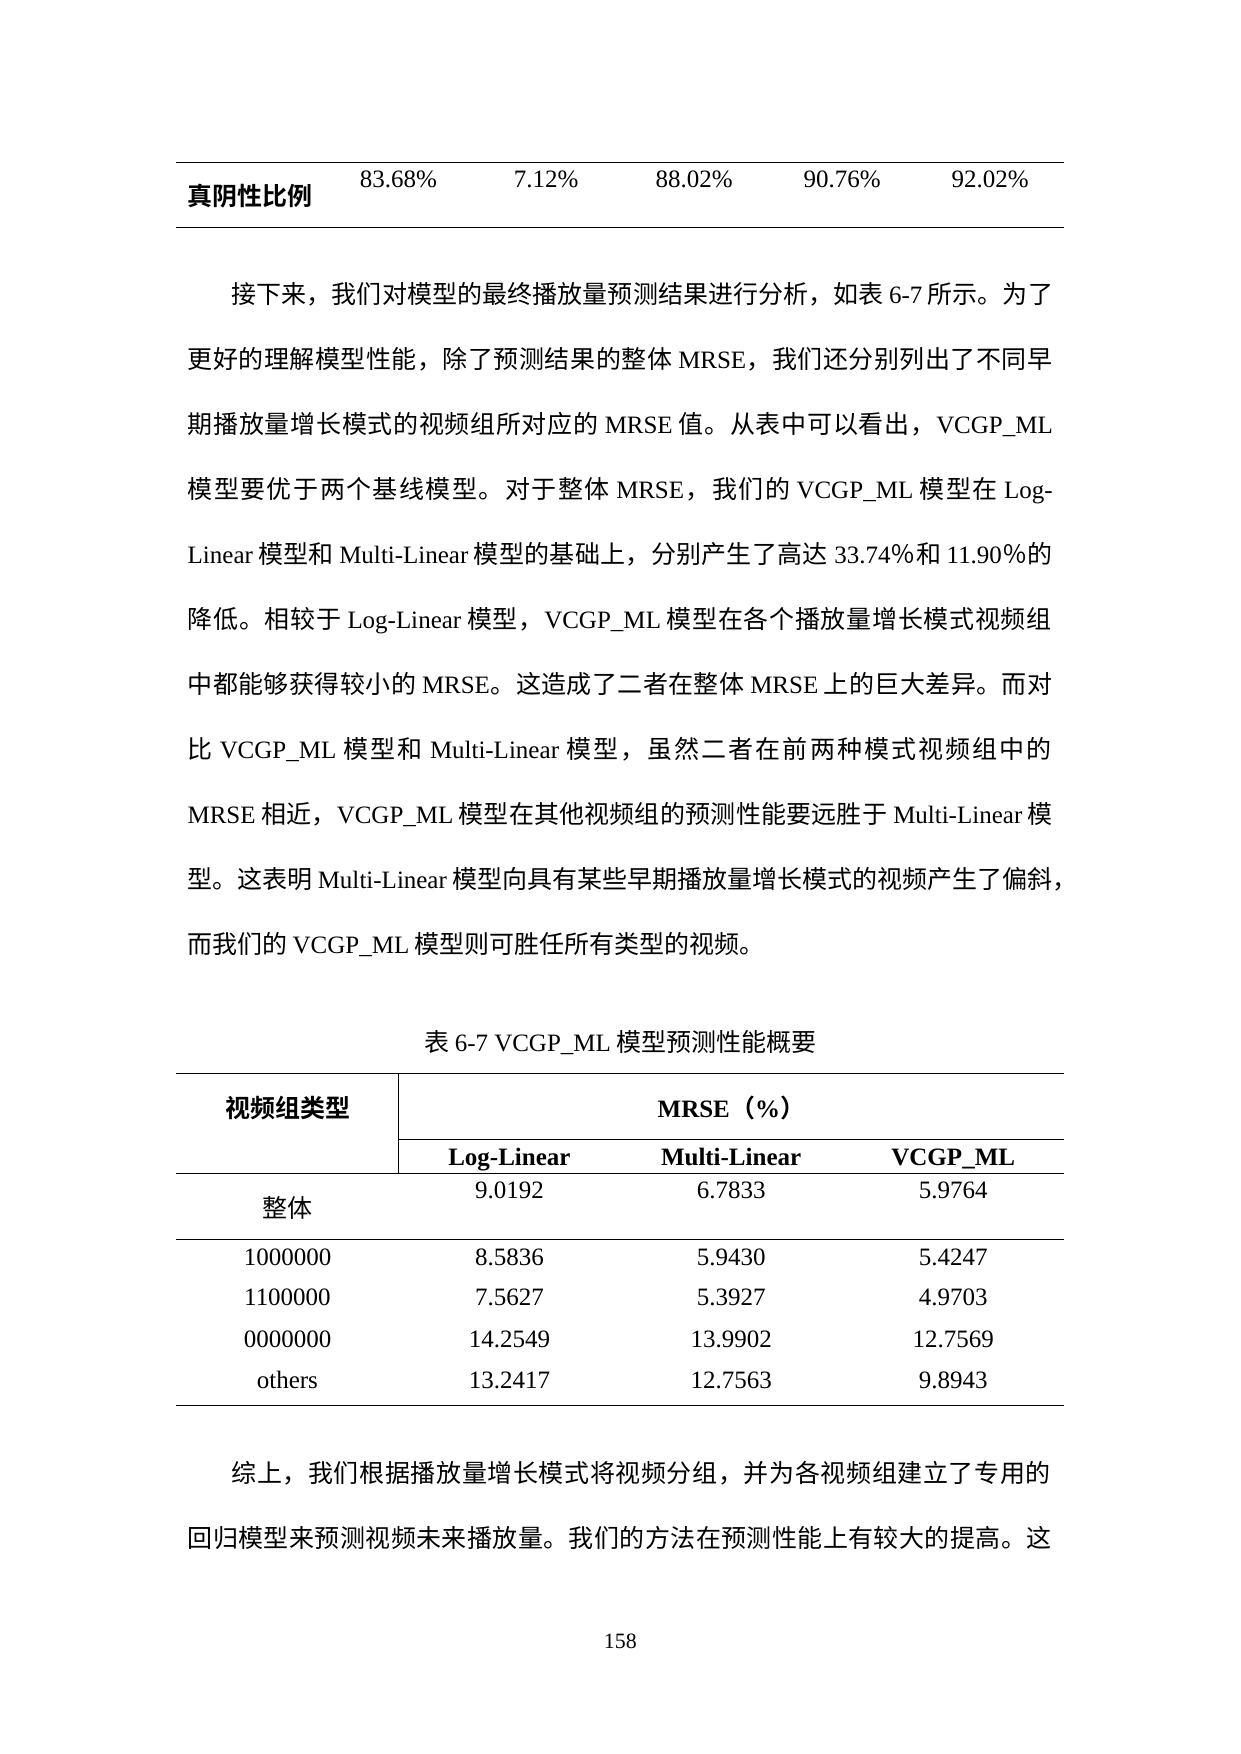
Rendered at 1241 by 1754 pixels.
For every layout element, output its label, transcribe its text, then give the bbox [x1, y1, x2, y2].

table_cell 真阴性比例 [176, 163, 324, 227]
table_cell 13.9902 [620, 1322, 842, 1364]
table_cell VCGP_ML [842, 1140, 1064, 1173]
table_cell 8.5836 [398, 1240, 620, 1280]
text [187, 1439, 1053, 1569]
table_header 视频组类型 [176, 1074, 398, 1173]
table_cell 5.3927 [620, 1280, 842, 1322]
table_cell 88.02% [620, 163, 768, 227]
table_cell 13.2417 [398, 1364, 620, 1405]
table_cell 9.8943 [842, 1364, 1064, 1405]
table_cell 12.7569 [842, 1322, 1064, 1364]
table_cell 12.7563 [620, 1364, 842, 1405]
table_cell 6.7833 [620, 1174, 842, 1239]
table_cell 9.0192 [398, 1174, 620, 1239]
table_cell 1000000 [176, 1240, 398, 1280]
table_cell 5.9430 [620, 1240, 842, 1280]
text 表6-7 VCGP_ML模型预测性能概要 [187, 1008, 1053, 1073]
table_cell 7.12% [472, 163, 620, 227]
table_header MRSE（%） [399, 1074, 1064, 1139]
table_cell 83.68% [324, 163, 472, 227]
table_cell Multi-Linear [620, 1140, 842, 1173]
table_cell 90.76% [768, 163, 916, 227]
table_cell 1100000 [176, 1280, 398, 1322]
table_cell others [176, 1364, 398, 1405]
table_cell Log-Linear [399, 1140, 620, 1173]
table_cell 92.02% [916, 163, 1064, 227]
table_cell 5.4247 [842, 1240, 1064, 1280]
table_cell 14.2549 [398, 1322, 620, 1364]
table_cell 4.9703 [842, 1280, 1064, 1322]
table_cell 7.5627 [398, 1280, 620, 1322]
table_cell 0000000 [176, 1322, 398, 1364]
table_cell 5.9764 [842, 1174, 1064, 1239]
table_cell 整体 [176, 1174, 398, 1239]
text 接下来，我们对模型的最终播放量预测结果进行分析，如表6-7所示。为了更好的理解模型性能，除了预测结果的整体MRSE，我们还分别列出了不同早期播放量增长模式的视频组所对应的MRSE值。从表中可以看出，VCGP_ML模型要优于两个基线模型。对于整体MRSE，我们的VCGP_ML模型在Log-Linear模型和Multi-Linear模型的基础上，分别产生了高达33.74％和11.90％的降低。相较于Log-Linear模型，VCGP_ML模型在各个播放量增长模式视频组中都能够获得较小的MRSE。这造成了二者在整体MRSE上的巨大差异。而对比VCGP_ML模型和Multi-Linear模型，虽然二者在前两种模式视频组中的MRSE相近，VCGP_ML模型在其他视频组的预测性能要远胜于Multi-Linear模型。这表明Multi-Linear模型向具有某些早期播放量增长模式的视频产生了偏斜，而我们的VCGP_ML模型则可胜任所有类型的视频。 [187, 261, 1053, 976]
